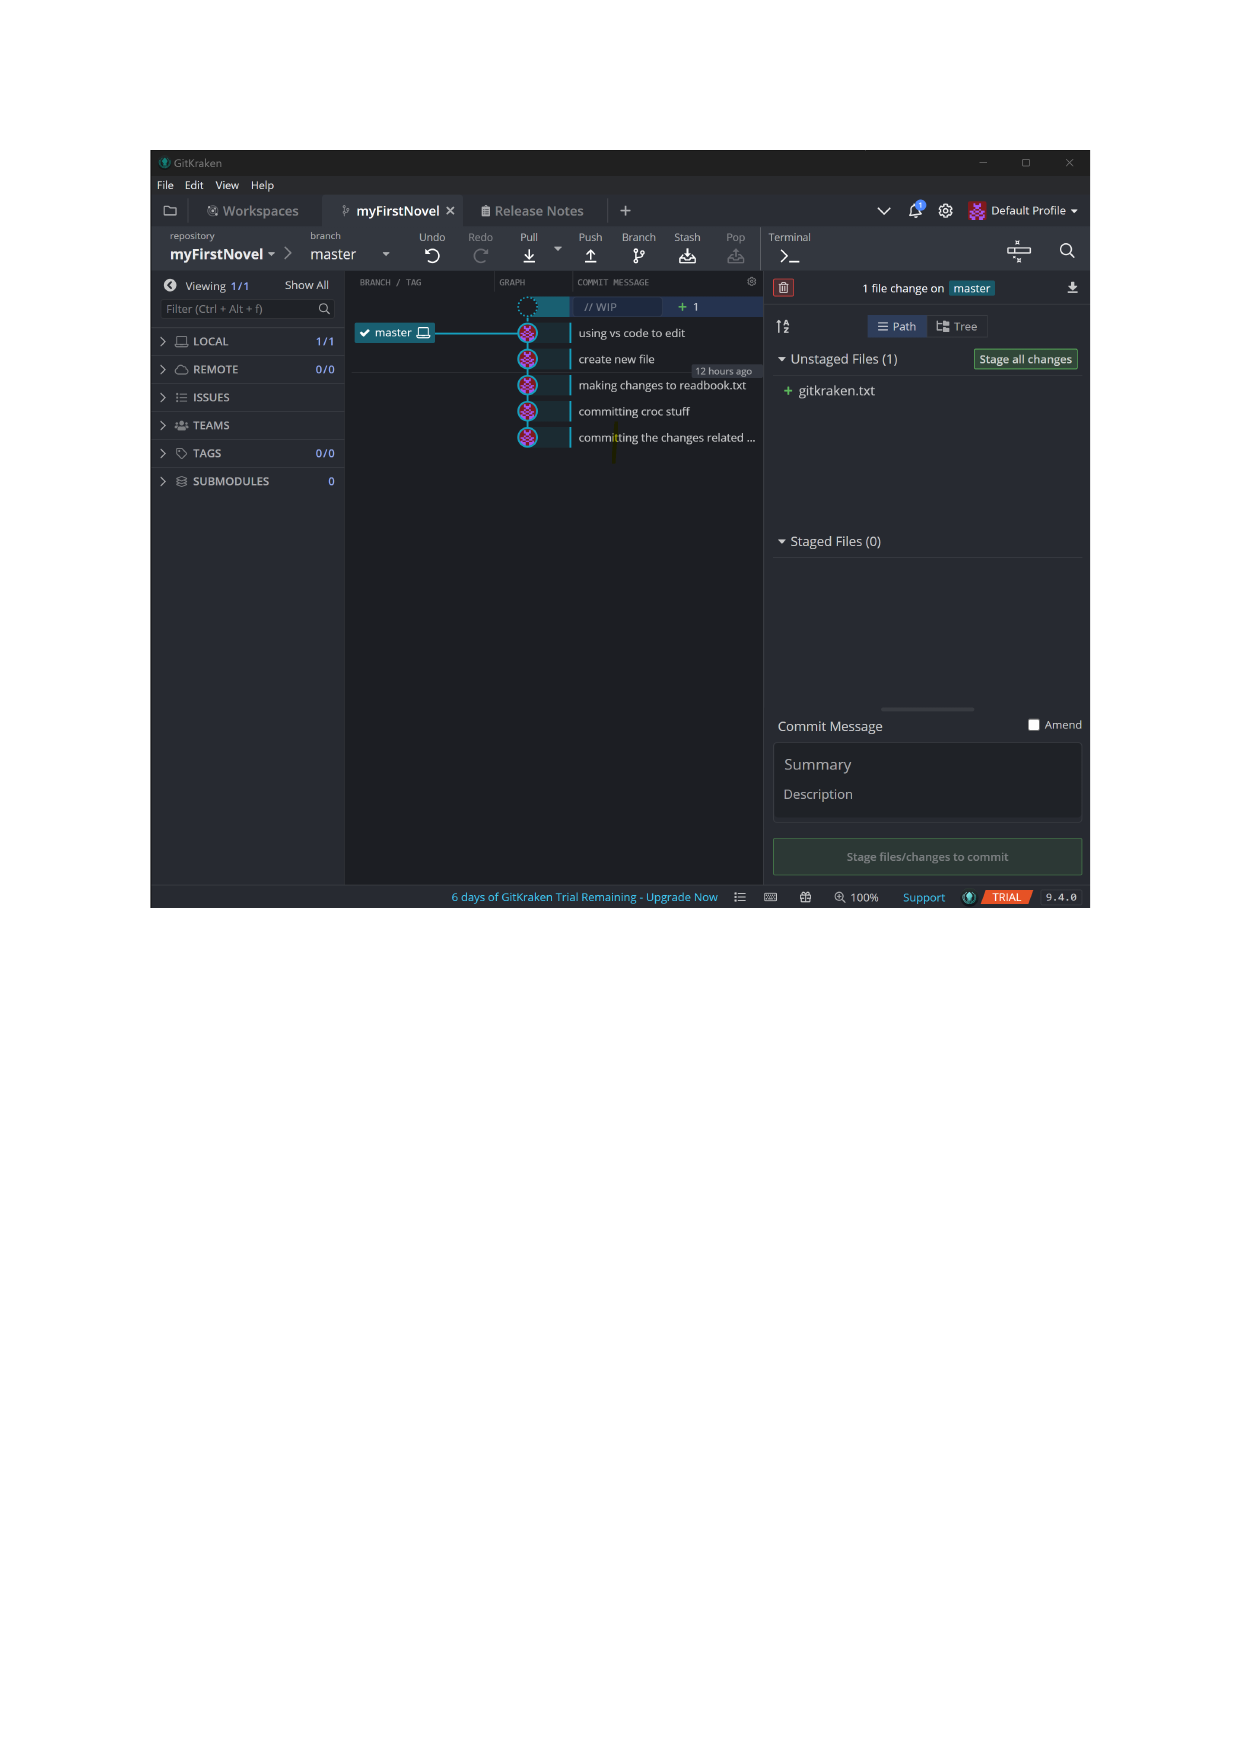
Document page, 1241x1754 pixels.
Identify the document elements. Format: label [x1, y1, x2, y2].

picture [150, 150, 1091, 908]
